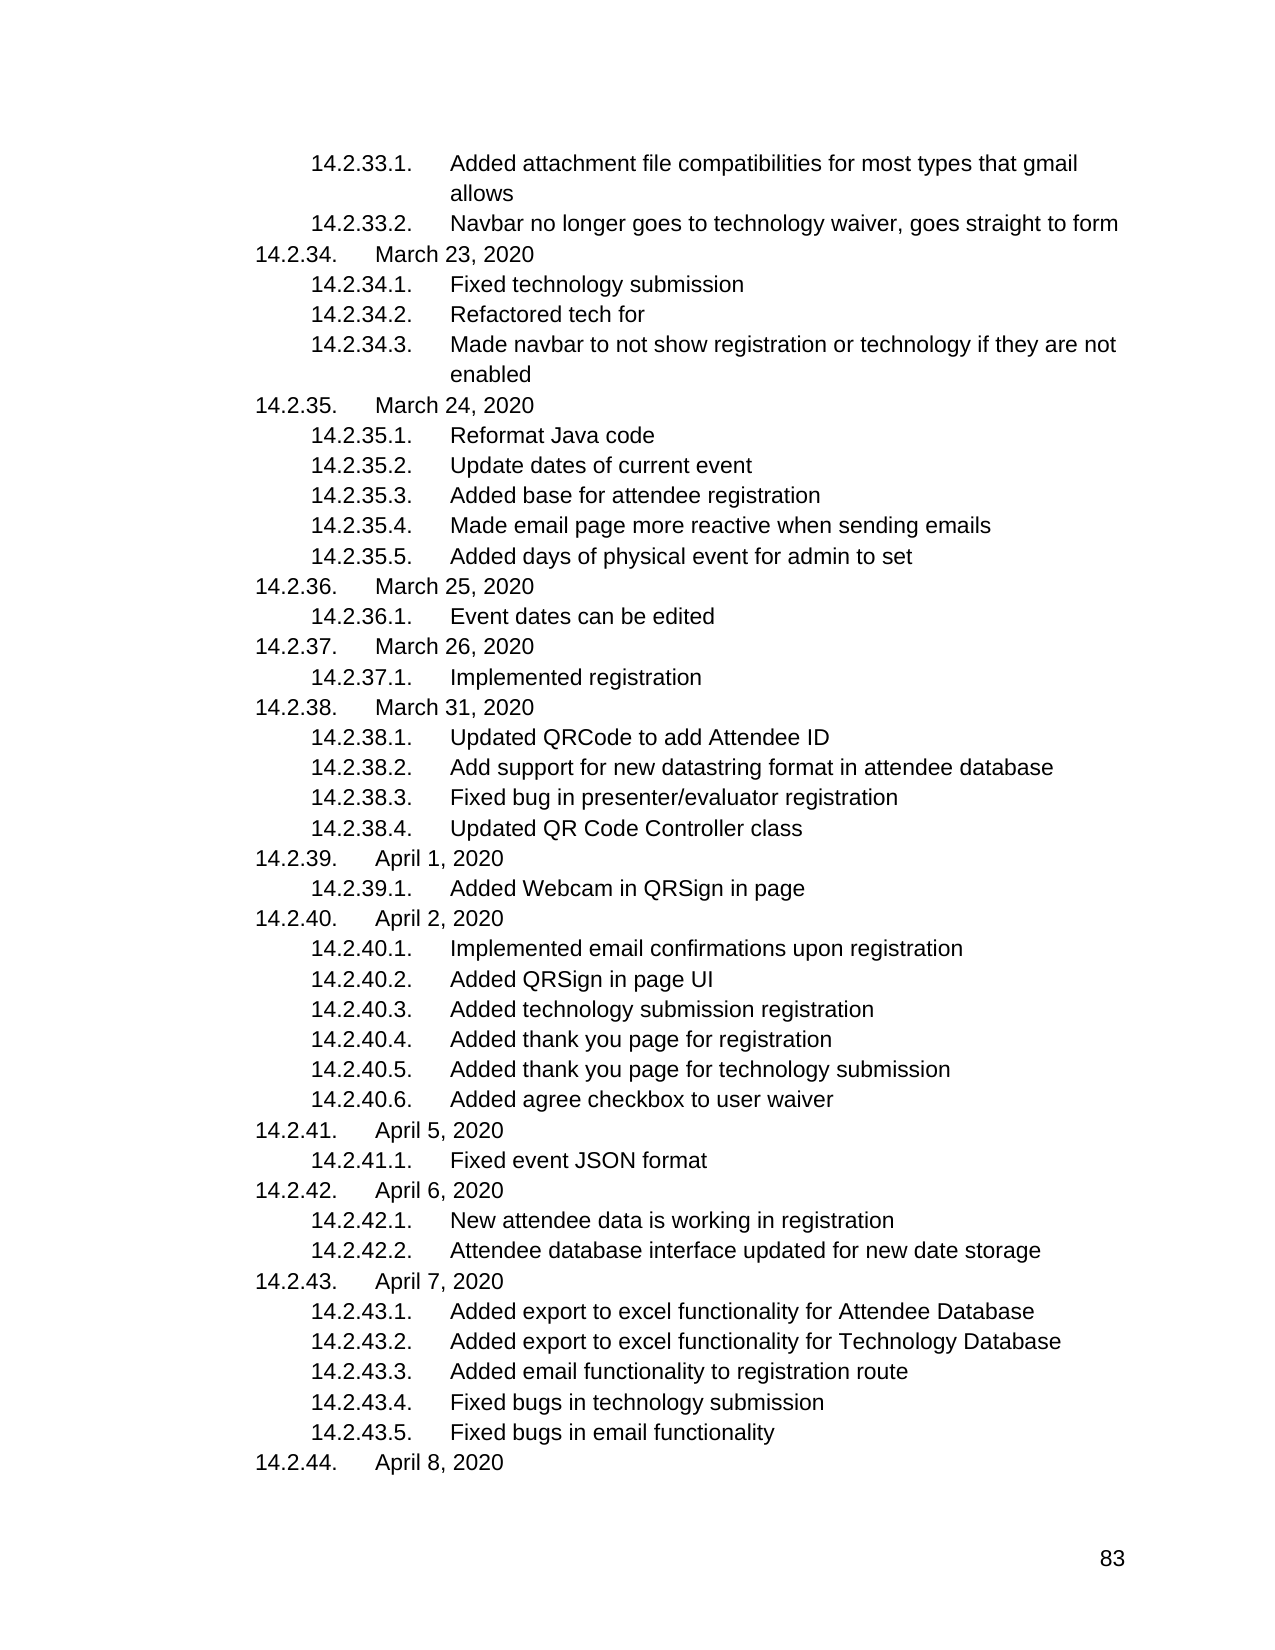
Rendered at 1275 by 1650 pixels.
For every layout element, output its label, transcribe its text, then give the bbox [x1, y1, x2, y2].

list Event dates can be edited [412, 603, 1125, 629]
list March 23, 2020 [337, 241, 1125, 267]
list April 6, 2020 [337, 1177, 1125, 1203]
list Added thank you page for technology submission [412, 1056, 1125, 1083]
list Added agree checkbox to user waiver [412, 1086, 1125, 1113]
list Added days of physical event for admin to set [412, 543, 1125, 569]
list Added thank you page for registration [412, 1026, 1125, 1052]
list April 1, 2020 [337, 845, 1125, 871]
list Fixed bugs in email functionality [412, 1419, 1125, 1445]
list Added QRSign in page UI [412, 966, 1125, 992]
list Implemented registration [412, 663, 1125, 690]
list Add support for new datastring format in attendee database [412, 754, 1125, 781]
list Added base for attendee registration [412, 482, 1125, 509]
list Fixed event JSON format [412, 1147, 1125, 1173]
list Reformat Java code [412, 422, 1125, 448]
list March 31, 2020 [337, 694, 1125, 720]
list April 5, 2020 [337, 1117, 1125, 1143]
list March 24, 2020 [337, 392, 1125, 418]
list Fixed technology submission [412, 271, 1125, 297]
list April 8, 2020 [337, 1449, 1125, 1475]
list New attendee data is working in registration [412, 1207, 1125, 1234]
list Added technology submission registration [412, 996, 1125, 1022]
list Implemented email confirmations upon registration [412, 935, 1125, 962]
list Update dates of current event [412, 452, 1125, 478]
list Added export to excel functionality for Technology Database [412, 1328, 1125, 1354]
list April 2, 2020 [337, 905, 1125, 932]
list March 26, 2020 [337, 633, 1125, 660]
list Attendee database interface updated for new date storage [412, 1237, 1125, 1264]
list Updated QRCode to add Attendee ID [412, 724, 1125, 750]
list Refactored tech for [412, 301, 1125, 327]
list Updated QR Code Controller class [412, 814, 1125, 841]
list Made navbar to not show registration or technology if they are not enabled [412, 331, 1125, 388]
list Fixed bugs in technology submission [412, 1388, 1125, 1415]
list Added Webcam in QRSign in page [412, 875, 1125, 901]
list March 25, 2020 [337, 573, 1125, 599]
list April 7, 2020 [337, 1268, 1125, 1294]
list Fixed bug in presenter/evaluator registration [412, 784, 1125, 811]
list Added export to excel functionality for Attendee Database [412, 1298, 1125, 1324]
list Made email page more reactive when sending emails [412, 512, 1125, 539]
list Added email functionality to registration route [412, 1358, 1125, 1385]
list Added attachment file compatibilities for most types that gmail allows [412, 150, 1125, 207]
list Navbar no longer goes to technology waiver, goes straight to form [412, 210, 1125, 237]
